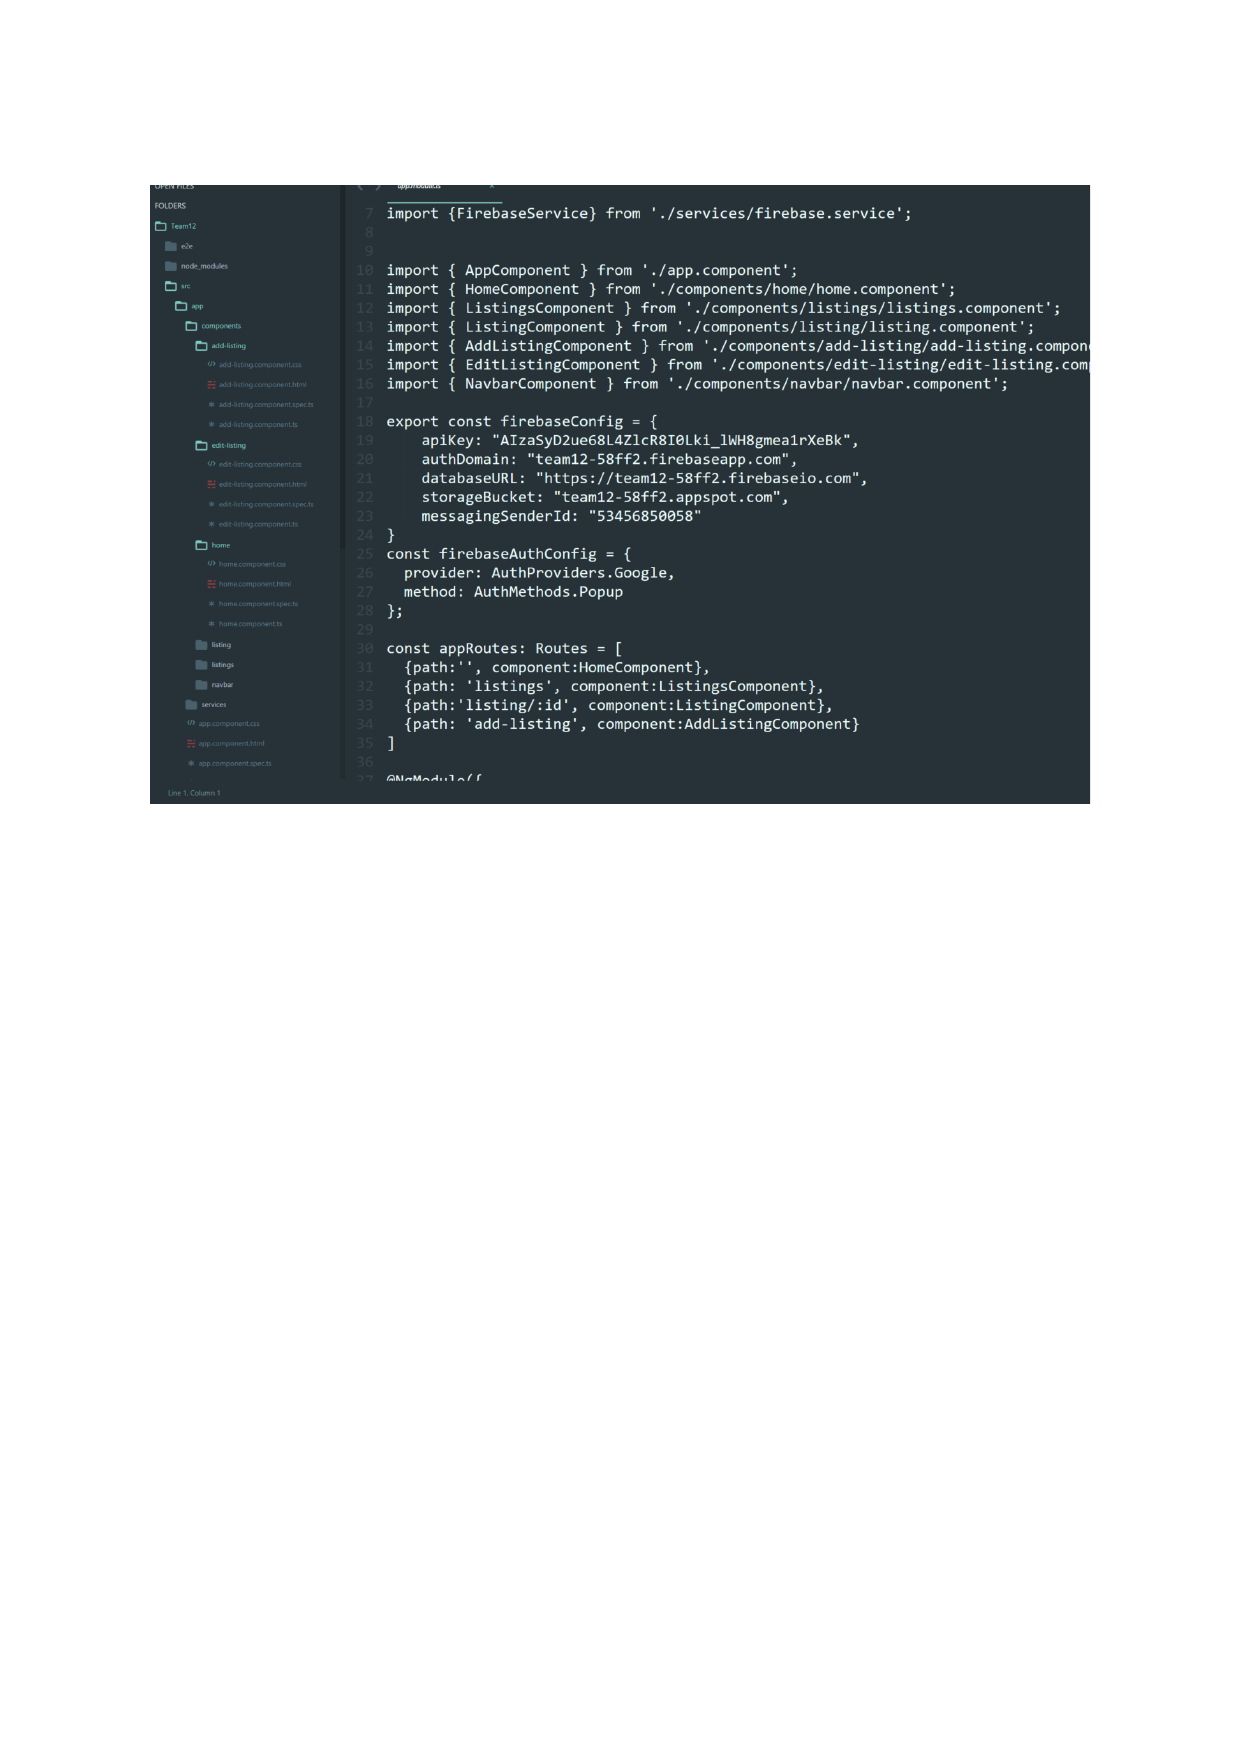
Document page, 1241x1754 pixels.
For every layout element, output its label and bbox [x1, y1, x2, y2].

picture [150, 185, 1091, 804]
